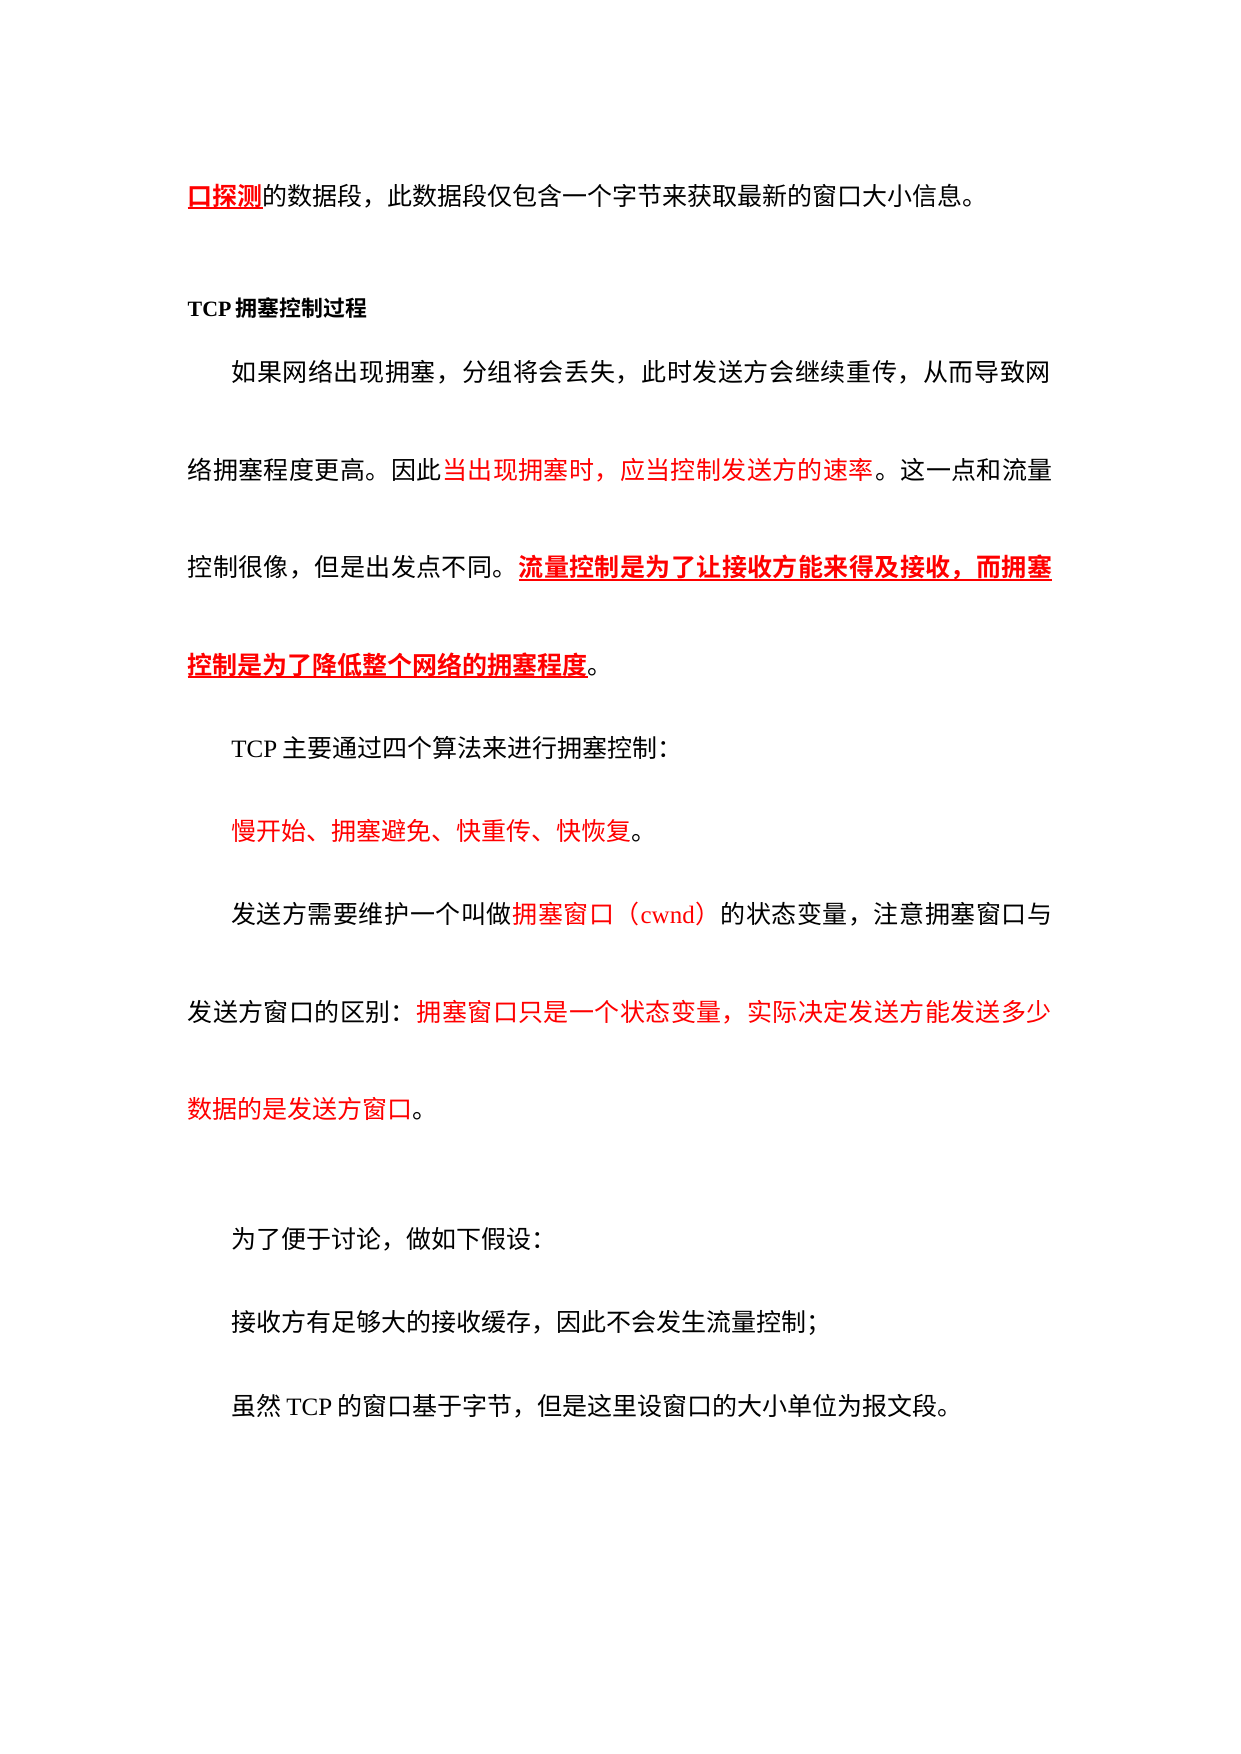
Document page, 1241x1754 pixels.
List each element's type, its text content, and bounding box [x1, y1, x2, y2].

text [187, 162, 1053, 227]
text TCP主要通过四个算法来进行拥塞控制： [187, 714, 1053, 779]
text 发送方需要维护一个叫做拥塞窗口（cwnd）的状态变量，注意拥塞窗口与发送方窗口的区别：拥塞窗口只是一个状态变量，实际决定发送方能发送多少数据的是发送方窗口。 [187, 880, 1053, 1140]
text 虽然TCP的窗口基于字节，但是这里设窗口的大小单位为报文段。 [187, 1372, 1053, 1437]
text 接收方有足够大的接收缓存，因此不会发生流量控制； [187, 1288, 1053, 1353]
subtitle TCP拥塞控制过程 [187, 290, 1053, 323]
text 慢开始、拥塞避免、快重传、快恢复。 [187, 797, 1053, 862]
text 如果网络出现拥塞，分组将会丢失，此时发送方会继续重传，从而导致网络拥塞程度更高。因此当出现拥塞时，应当控制发送方的速率。这一点和流量控制很像，但是出发点不同。流量控制是为了让接收方能来得及接收，而拥塞控制是为了降低整个网络的拥塞程度。 [187, 338, 1053, 696]
text 为了便于讨论，做如下假设： [187, 1205, 1053, 1270]
